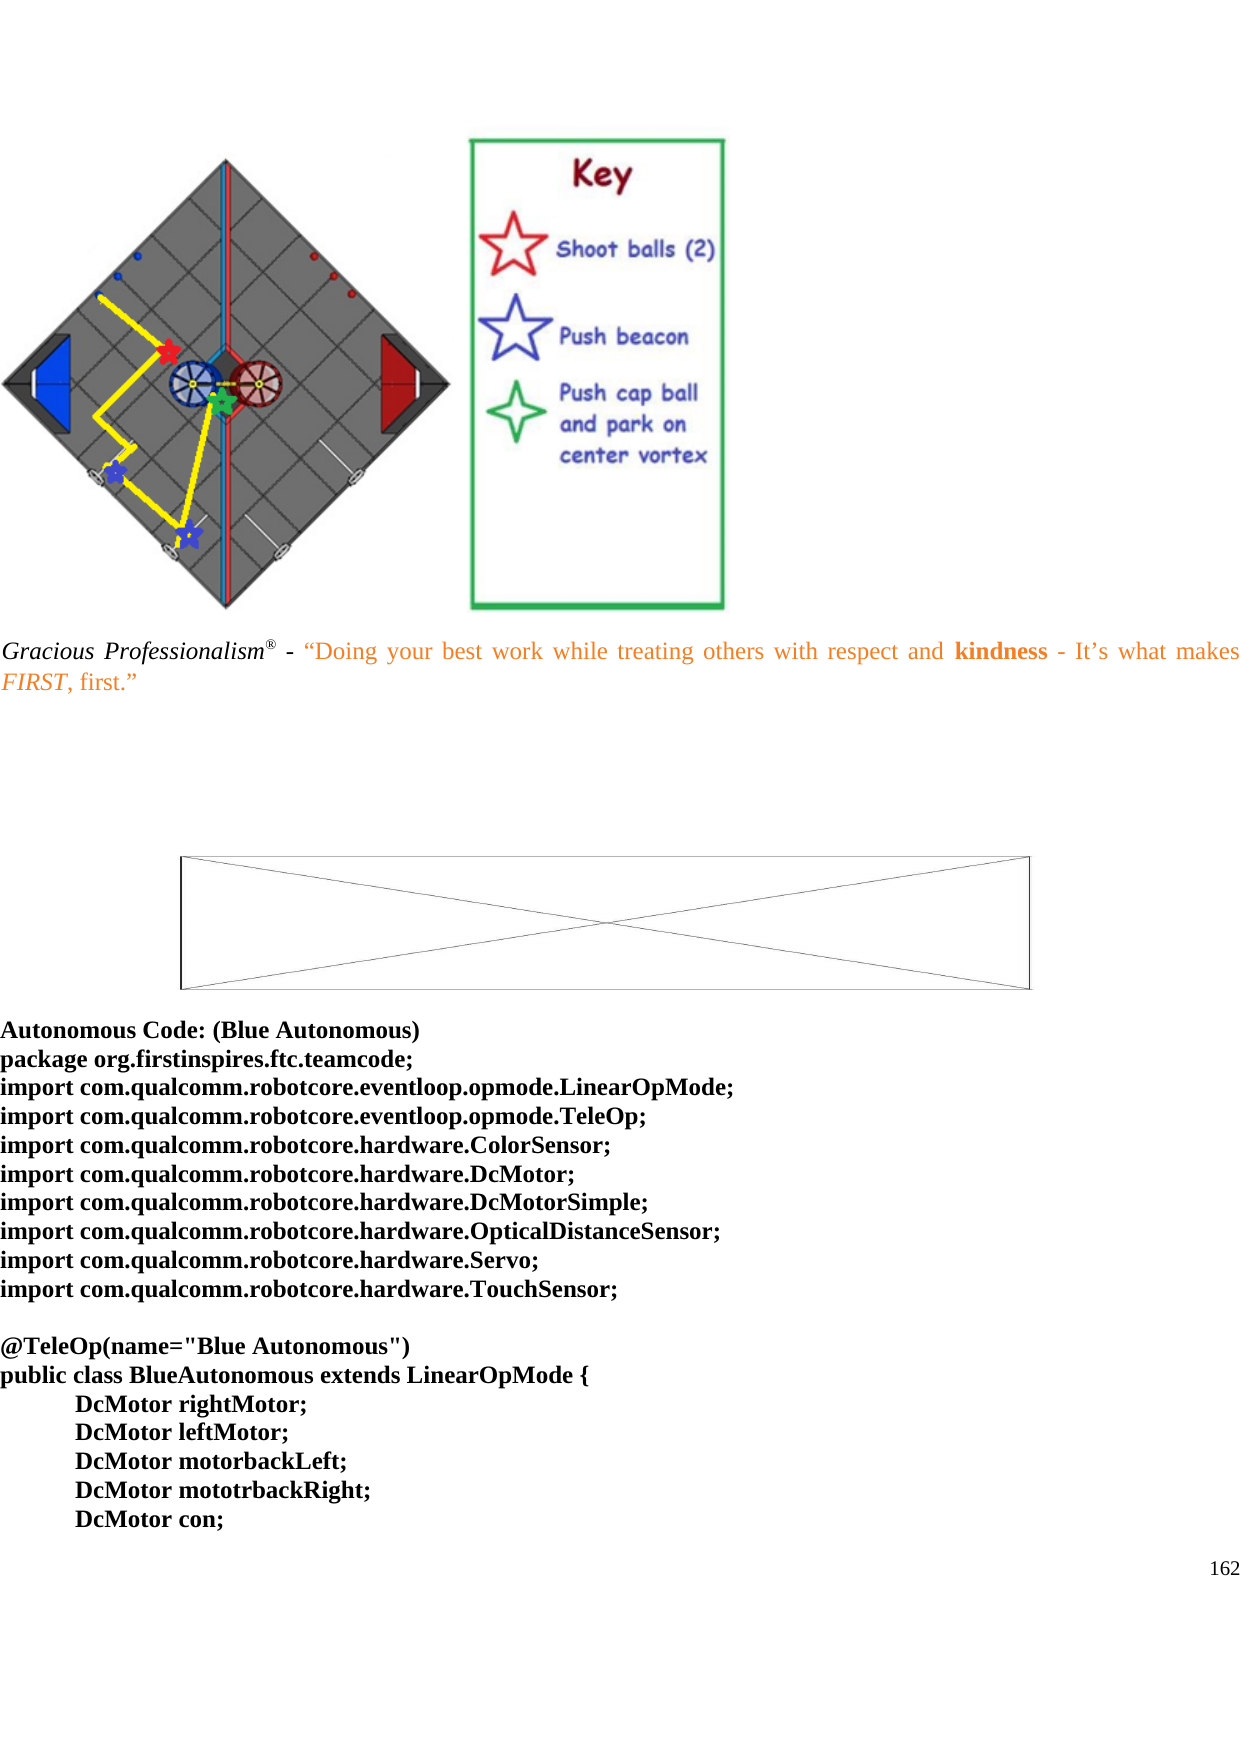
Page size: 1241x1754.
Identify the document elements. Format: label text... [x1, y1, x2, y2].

text import com.qualcomm.robotcore.hardware.ColorSensor; [0, 1130, 1240, 1159]
text Gracious Professionalism® - “Doing your best work while treating others with respect and kindness - It’s what makes FIRST, first.” [1, 636, 1240, 696]
text DcMotor motorbackLeft; [0, 1446, 1240, 1475]
picture [0, 126, 731, 613]
text public class BlueAutonomous extends LinearOpMode { [0, 1360, 1240, 1389]
text DcMotor leftMotor; [0, 1417, 1240, 1446]
text import com.qualcomm.robotcore.hardware.DcMotor; [0, 1159, 1240, 1187]
text import com.qualcomm.robotcore.eventloop.opmode.LinearOpMode; [0, 1072, 1240, 1101]
text DcMotor mototrbackRight; [0, 1475, 1240, 1504]
text import com.qualcomm.robotcore.hardware.Servo; [0, 1245, 1240, 1274]
text import com.qualcomm.robotcore.eventloop.opmode.TeleOp; [0, 1101, 1240, 1130]
text Autonomous Code: (Blue Autonomous) [0, 1015, 1240, 1044]
text DcMotor rightMotor; [0, 1389, 1240, 1417]
text package org.firstinspires.ftc.teamcode; [0, 1044, 1240, 1072]
text import com.qualcomm.robotcore.hardware.TouchSensor; [0, 1274, 1240, 1302]
text import com.qualcomm.robotcore.hardware.DcMotorSimple; [0, 1187, 1240, 1216]
text @TeleOp(name="Blue Autonomous") [0, 1331, 1240, 1360]
text import com.qualcomm.robotcore.hardware.OpticalDistanceSensor; [0, 1216, 1240, 1245]
picture [177, 855, 1035, 991]
text DcMotor con; [0, 1504, 1240, 1532]
